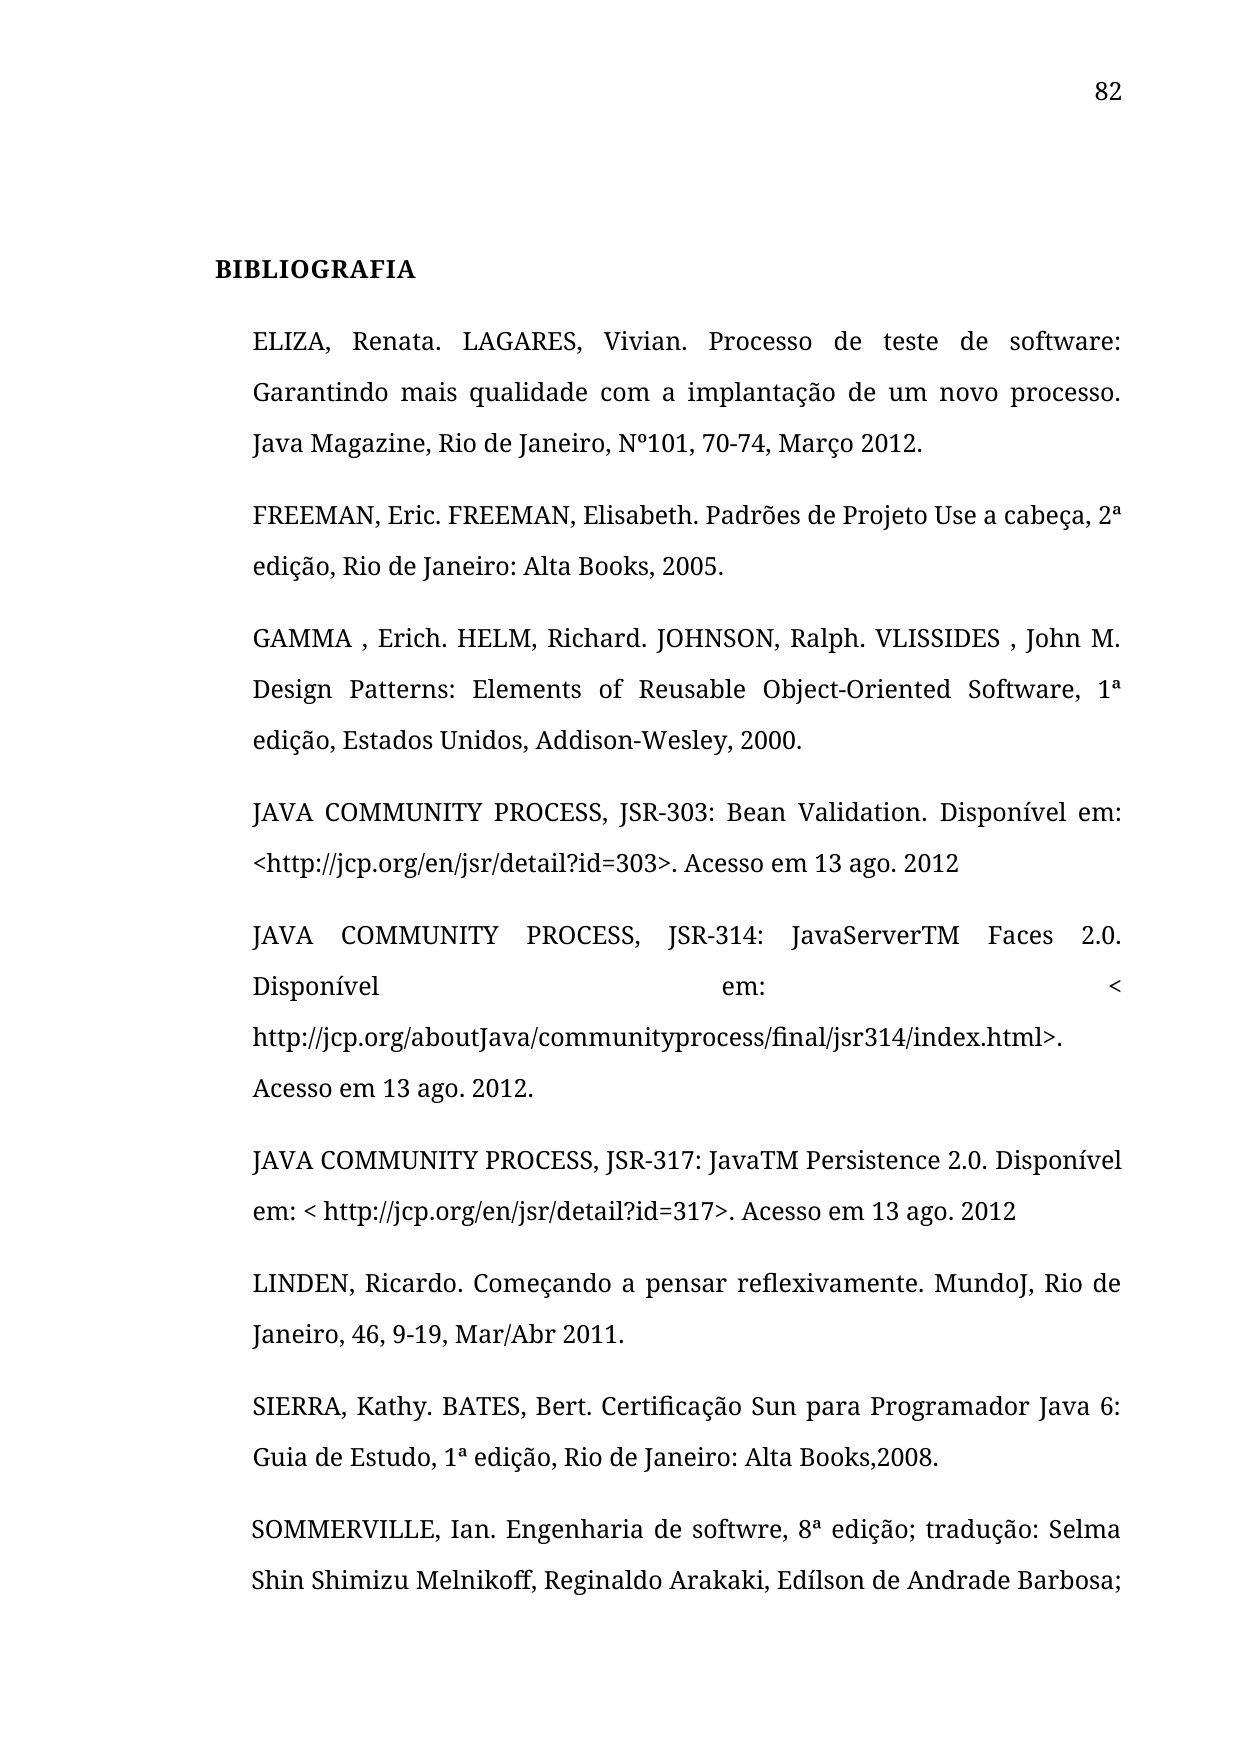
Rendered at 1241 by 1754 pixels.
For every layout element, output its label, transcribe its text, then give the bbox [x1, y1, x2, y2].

list JAVA COMMUNITY PROCESS, JSR-317: JavaTM Persistence 2.0. Disponível em: < http://jcp.org/en/jsr/detail?id=317>. Acesso em 13 ago. 2012 [252, 1143, 1122, 1228]
list JAVA COMMUNITY PROCESS, JSR-303: Bean Validation. Disponível em: <http://jcp.org/en/jsr/detail?id=303>. Acesso em 13 ago. 2012 [252, 795, 1122, 880]
list GAMMA , Erich. HELM, Richard. JOHNSON, Ralph. VLISSIDES , John M. Design Patterns: Elements of Reusable Object-Oriented Software, 1ª edição, Estados Unidos, Addison-Wesley, 2000. [252, 621, 1122, 757]
list JAVA COMMUNITY PROCESS, JSR-314: JavaServerTM Faces 2.0. Disponível em: < http://jcp.org/aboutJava/communityprocess/final/jsr314/index.html>. Acesso em 13 ago. 2012. [252, 918, 1122, 1105]
list ELIZA, Renata. LAGARES, Vivian. Processo de teste de software: Garantindo mais qualidade com a implantação de um novo processo. Java Magazine, Rio de Janeiro, Nº101, 70-74, Março 2012. [252, 324, 1122, 460]
title Bibliografia [215, 252, 1122, 286]
list LINDEN, Ricardo. Começando a pensar reflexivamente. MundoJ, Rio de Janeiro, 46, 9-19, Mar/Abr 2011. [252, 1266, 1122, 1351]
list FREEMAN, Eric. FREEMAN, Elisabeth. Padrões de Projeto Use a cabeça, 2ª edição, Rio de Janeiro: Alta Books, 2005. [252, 498, 1122, 583]
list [251, 1512, 1122, 1597]
list SIERRA, Kathy. BATES, Bert. Certificação Sun para Programador Java 6: Guia de Estudo, 1ª edição, Rio de Janeiro: Alta Books,2008. [252, 1389, 1122, 1474]
